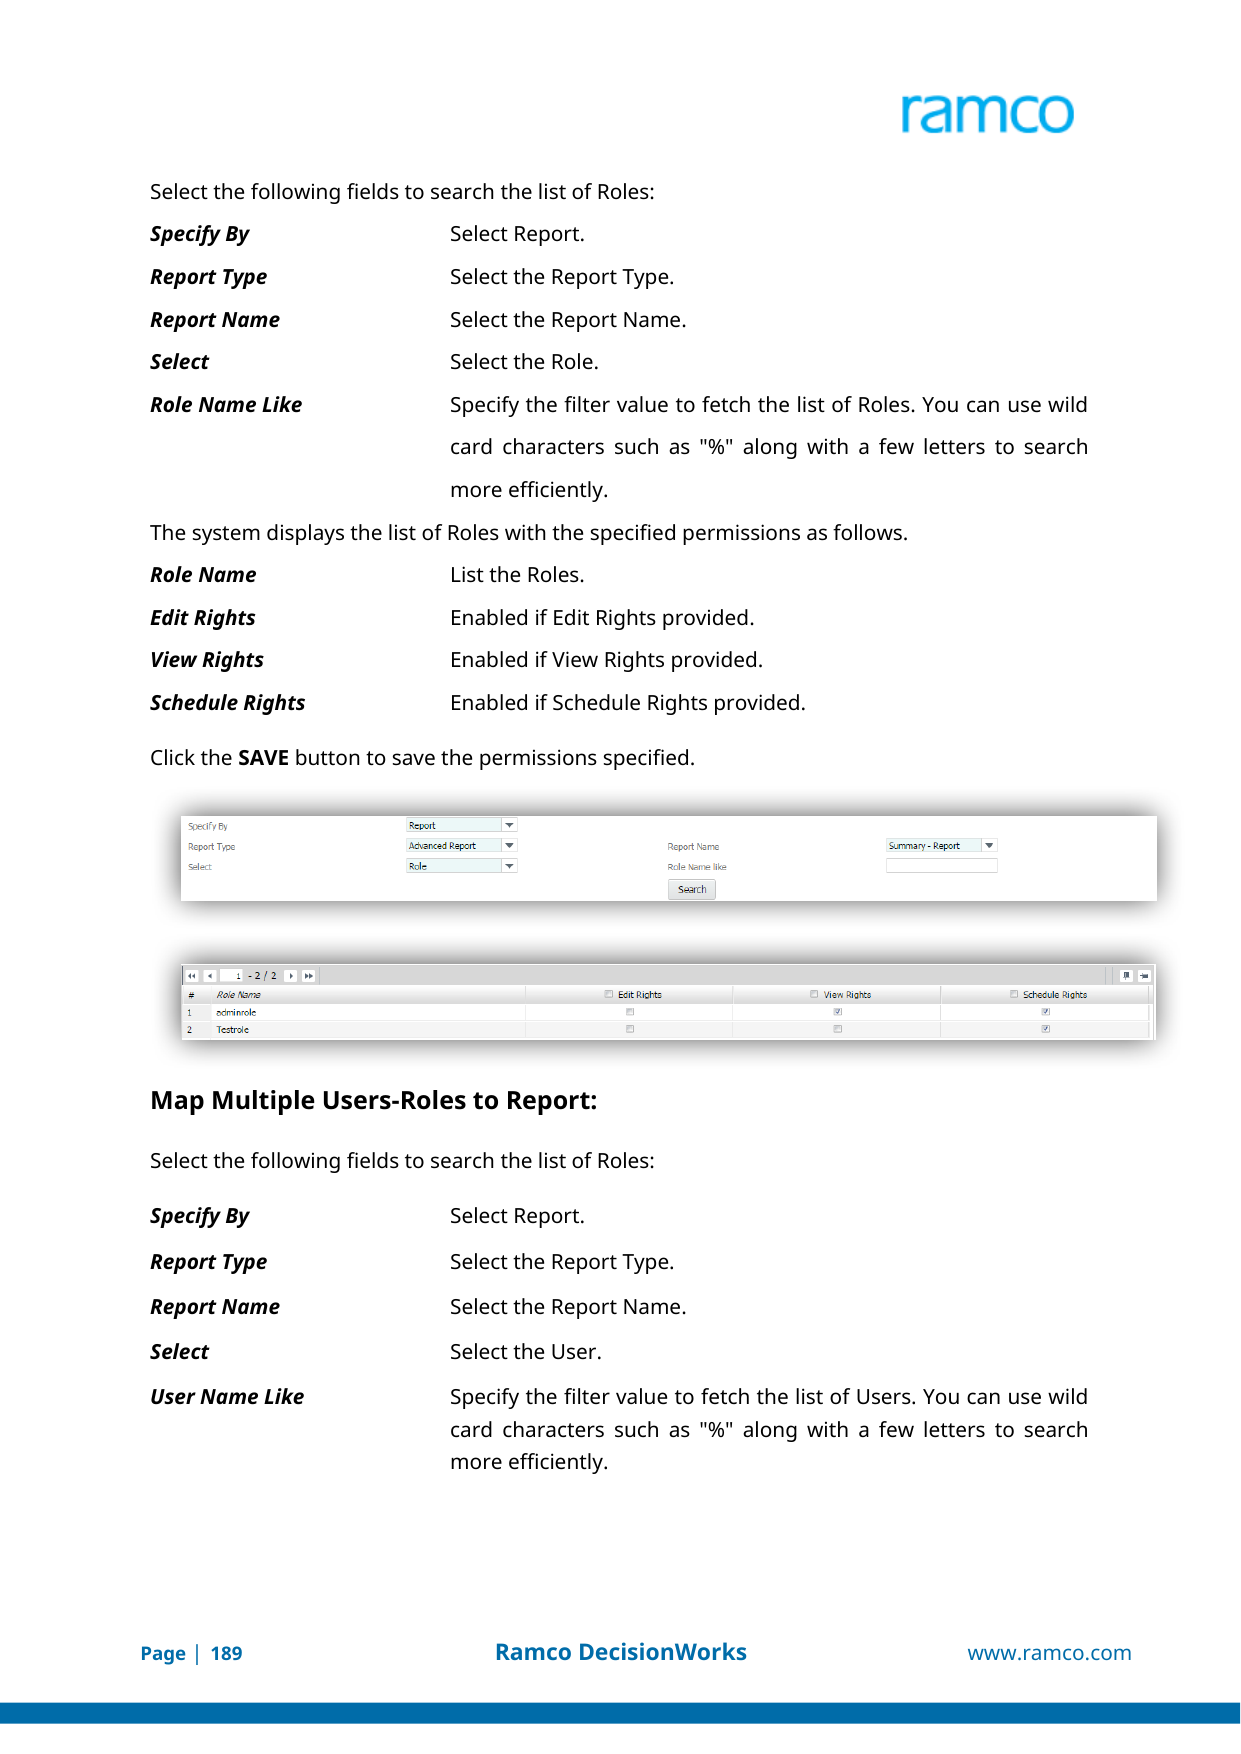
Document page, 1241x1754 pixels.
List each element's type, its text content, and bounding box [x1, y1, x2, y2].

text Report Type Select the Report Type. [150, 1247, 1090, 1275]
text Select Select the Role. [150, 347, 1090, 376]
picture [887, 75, 1091, 149]
subtitle Role Name List the Roles. [150, 560, 1090, 589]
text Specify By Select Report. [150, 1202, 1090, 1230]
text Role Name Like Specify the filter value to fetch the list of Roles. You can use wild card characters such as "%" along with a few letters to search more efficiently. [150, 390, 1090, 503]
text Specify By Select Report. [150, 219, 1090, 248]
picture [181, 816, 1157, 901]
subtitle View Rights Enabled if View Rights provided. [150, 646, 1090, 674]
subtitle Schedule Rights Enabled if Schedule Rights provided. [150, 688, 1090, 717]
text Select the following fields to search the list of Roles: [150, 177, 1090, 205]
text Report Name Select the Report Name. [150, 305, 1090, 333]
picture [181, 964, 1156, 1040]
text Select the following fields to search the list of Roles: [150, 1147, 1090, 1175]
text Click the SAVE button to save the permissions specified. [150, 743, 1090, 772]
text The system displays the list of Roles with the specified permissions as follows. [150, 518, 1090, 546]
text Map Multiple Users-Roles to Report: [150, 1083, 1090, 1117]
subtitle Edit Rights Enabled if Edit Rights provided. [150, 603, 1090, 631]
text User Name Like Specify the filter value to fetch the list of Users. You can use wild card characters such as "%" along with a few letters to search more efficiently. [150, 1382, 1090, 1476]
text Select Select the User. [150, 1337, 1090, 1365]
text Report Name Select the Report Name. [150, 1292, 1090, 1320]
text Report Type Select the Report Type. [150, 262, 1090, 291]
